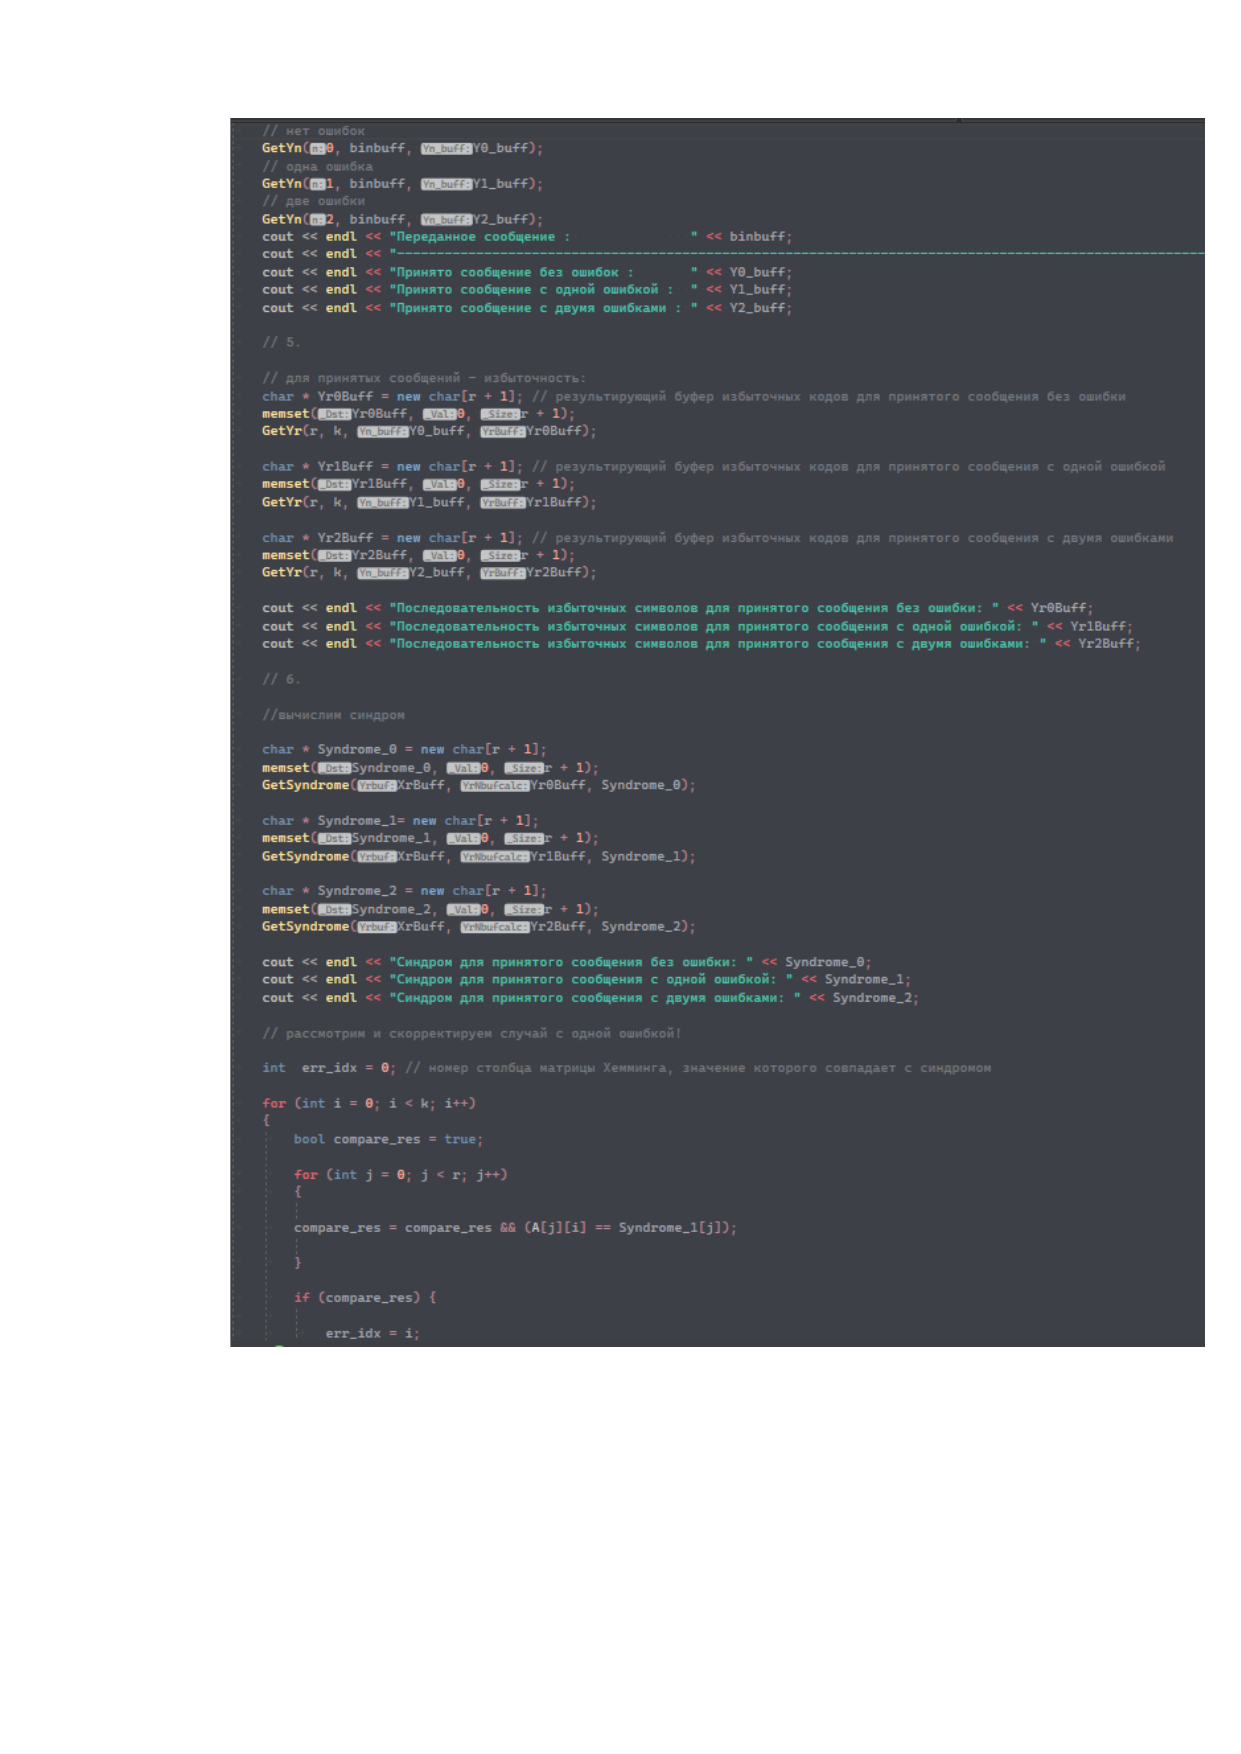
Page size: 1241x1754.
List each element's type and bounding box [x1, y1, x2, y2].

picture [230, 118, 1205, 1347]
